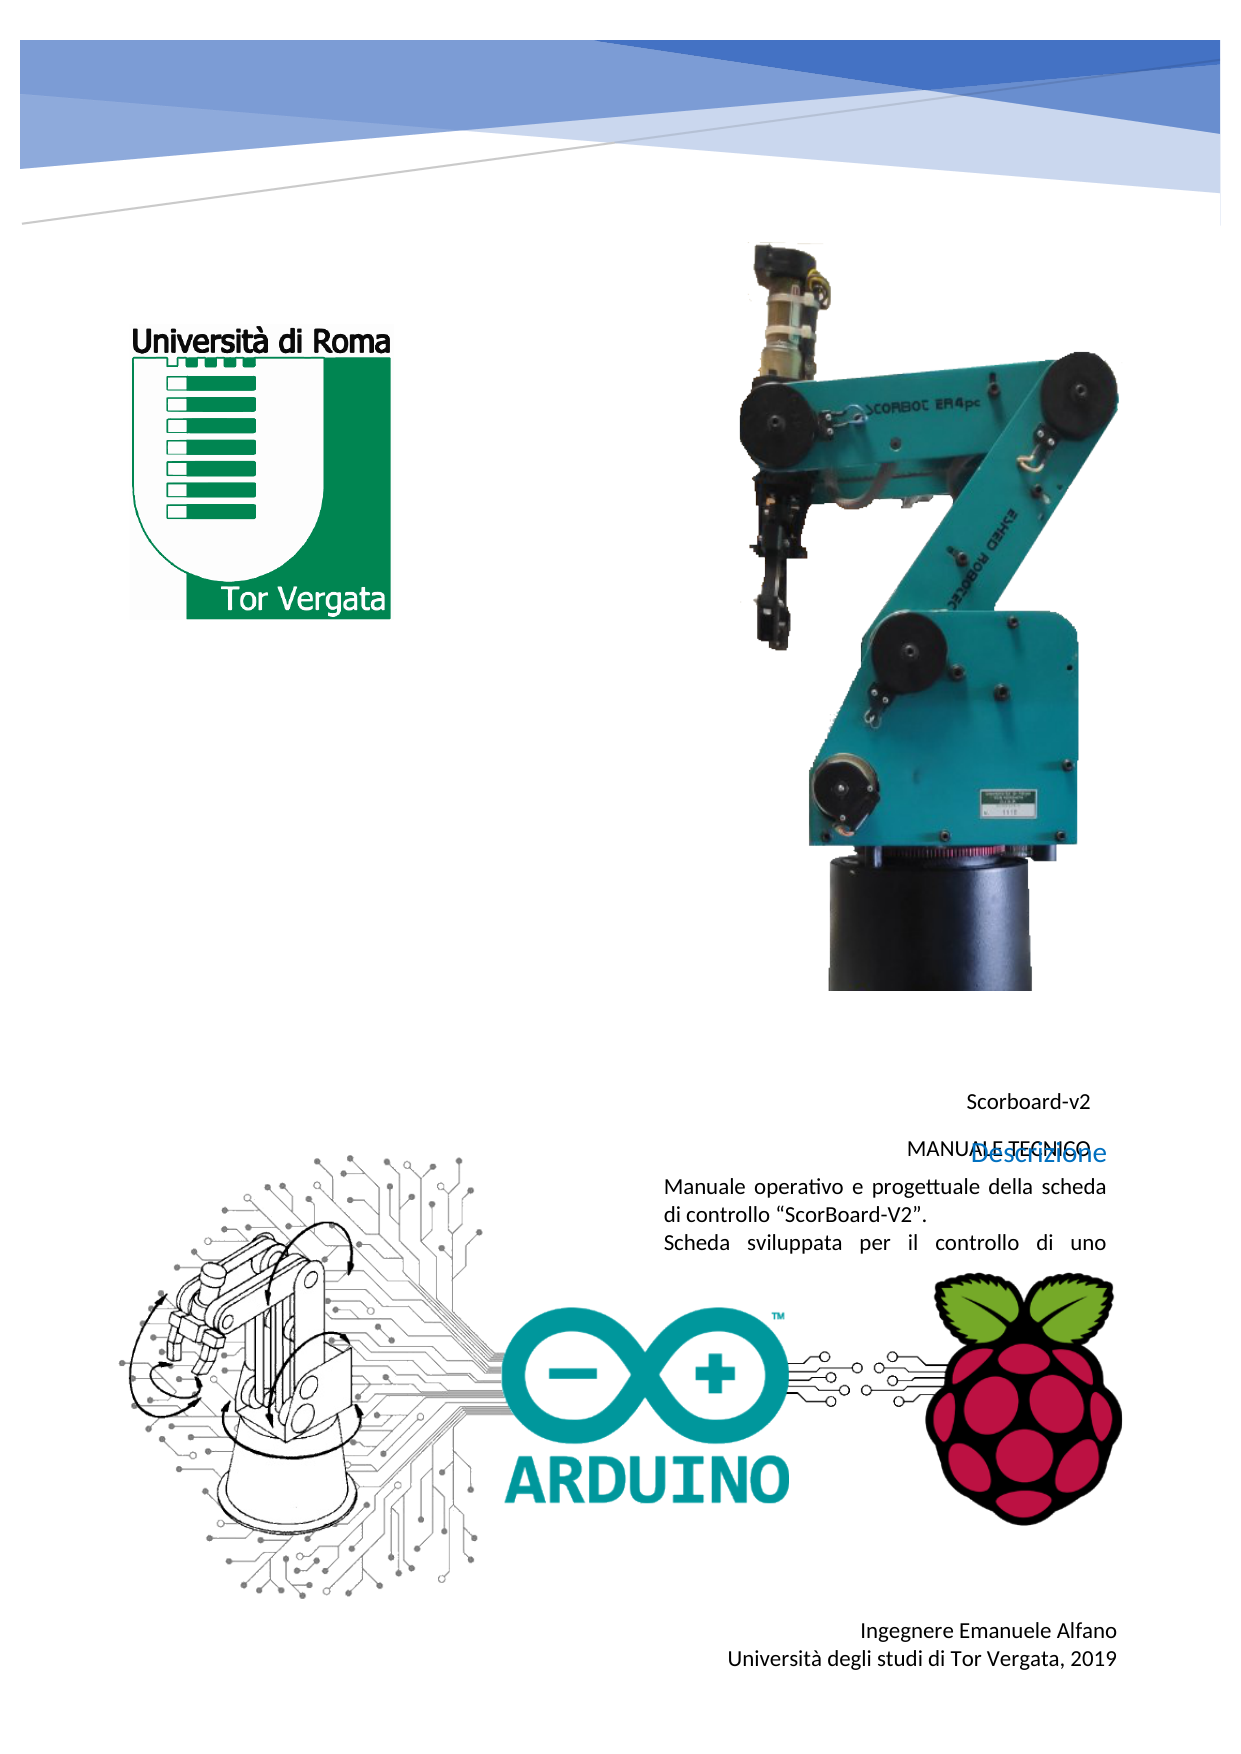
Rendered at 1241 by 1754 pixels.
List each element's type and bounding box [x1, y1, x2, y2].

picture [975, 1155, 984, 1160]
picture [20, 40, 1221, 240]
picture [129, 324, 394, 620]
picture [118, 1155, 1123, 1599]
picture [1066, 1155, 1074, 1160]
picture [739, 242, 1123, 991]
